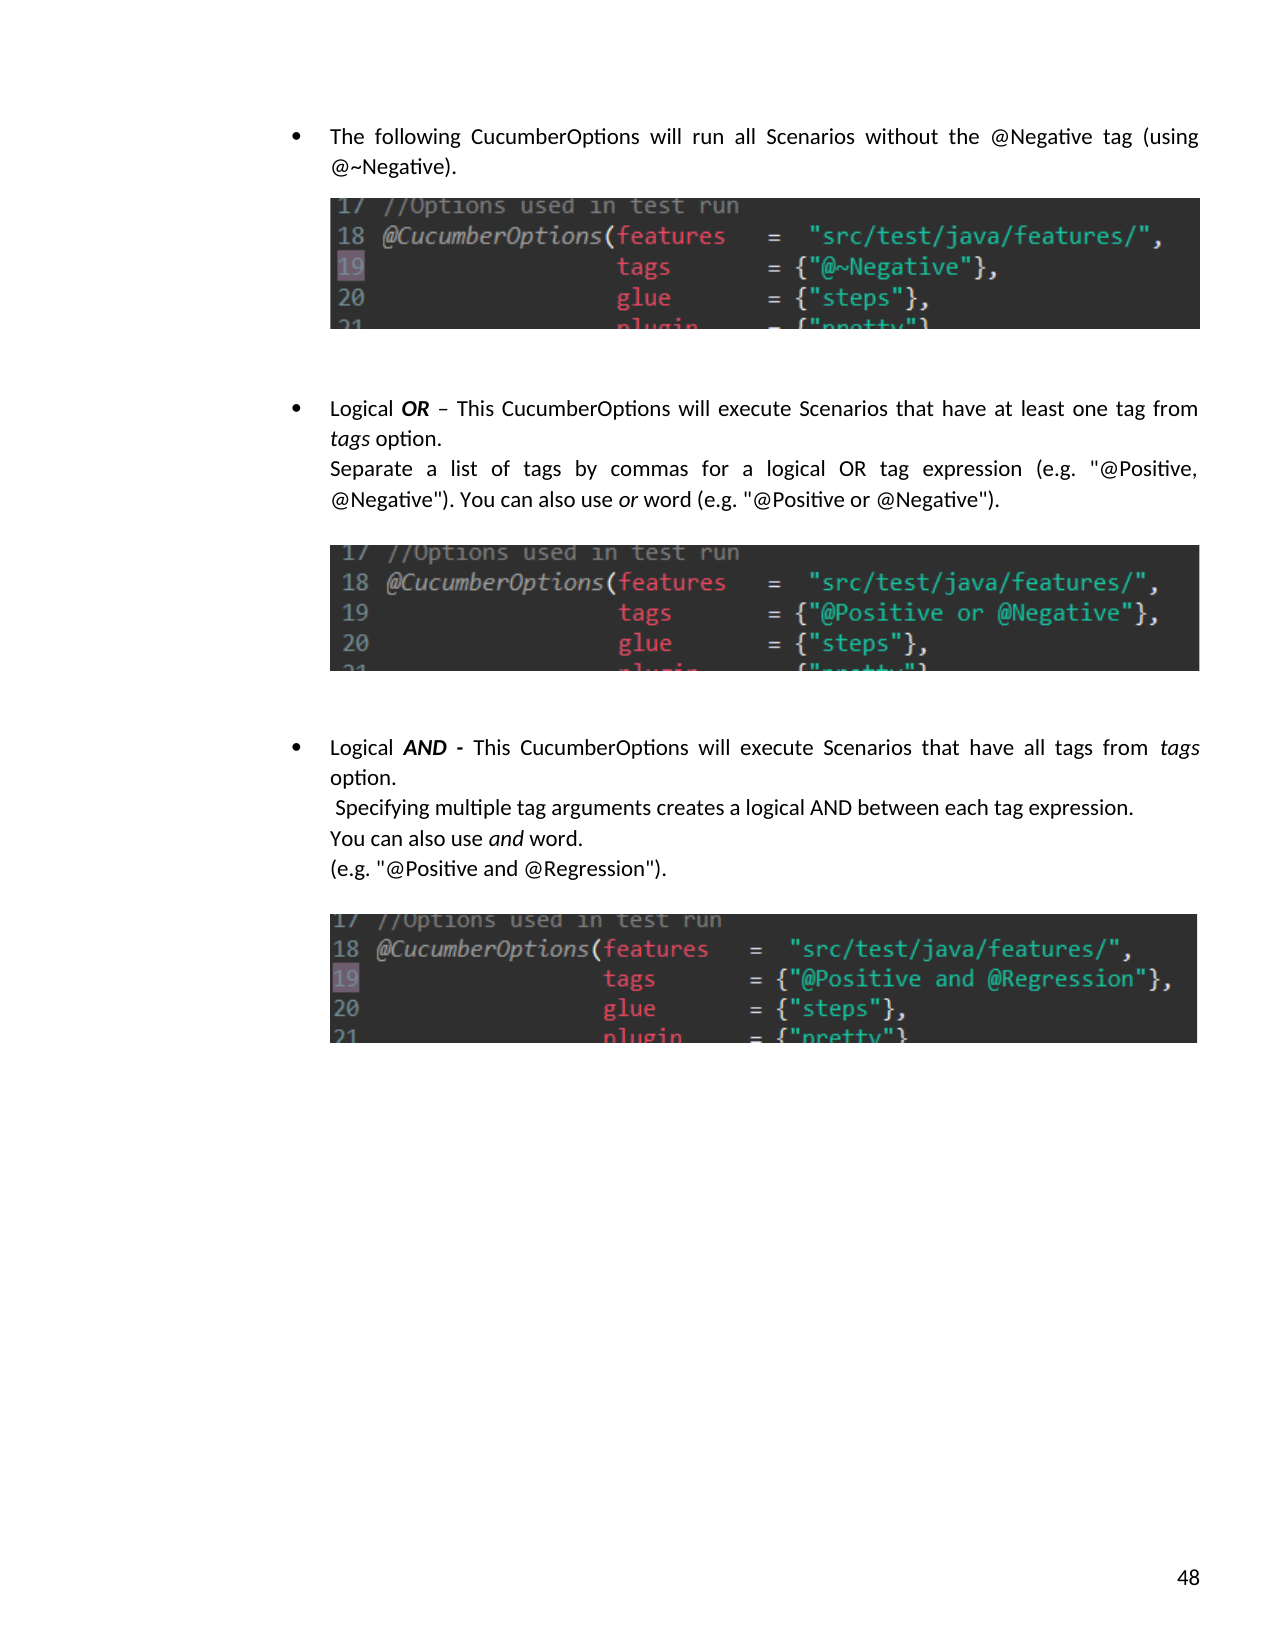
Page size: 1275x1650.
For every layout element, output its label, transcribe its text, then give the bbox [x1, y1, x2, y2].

list Logical AND - This CucumberOptions will execute Scenarios that have all tags from tags option. [292, 733, 1200, 791]
list Separate a list of tags by commas for a logical OR tag expression (e.g. "@Positive, @Negative"). You can also use or word (e.g. "@Positive or @Negative"). [330, 454, 1200, 513]
picture [330, 545, 1200, 671]
list (e.g. "@Positive and @Regression"). [330, 854, 1200, 882]
picture [330, 198, 1200, 329]
list Specifying multiple tag arguments creates a logical AND between each tag expression. [330, 793, 1200, 821]
list You can also use and word. [330, 824, 1200, 852]
picture [330, 914, 1198, 1043]
list Logical OR – This CucumberOptions will execute Scenarios that have at least one tag from tags option. [292, 394, 1200, 452]
list The following CucumberOptions will run all Scenarios without the @Negative tag (using @~Negative). [292, 122, 1200, 180]
